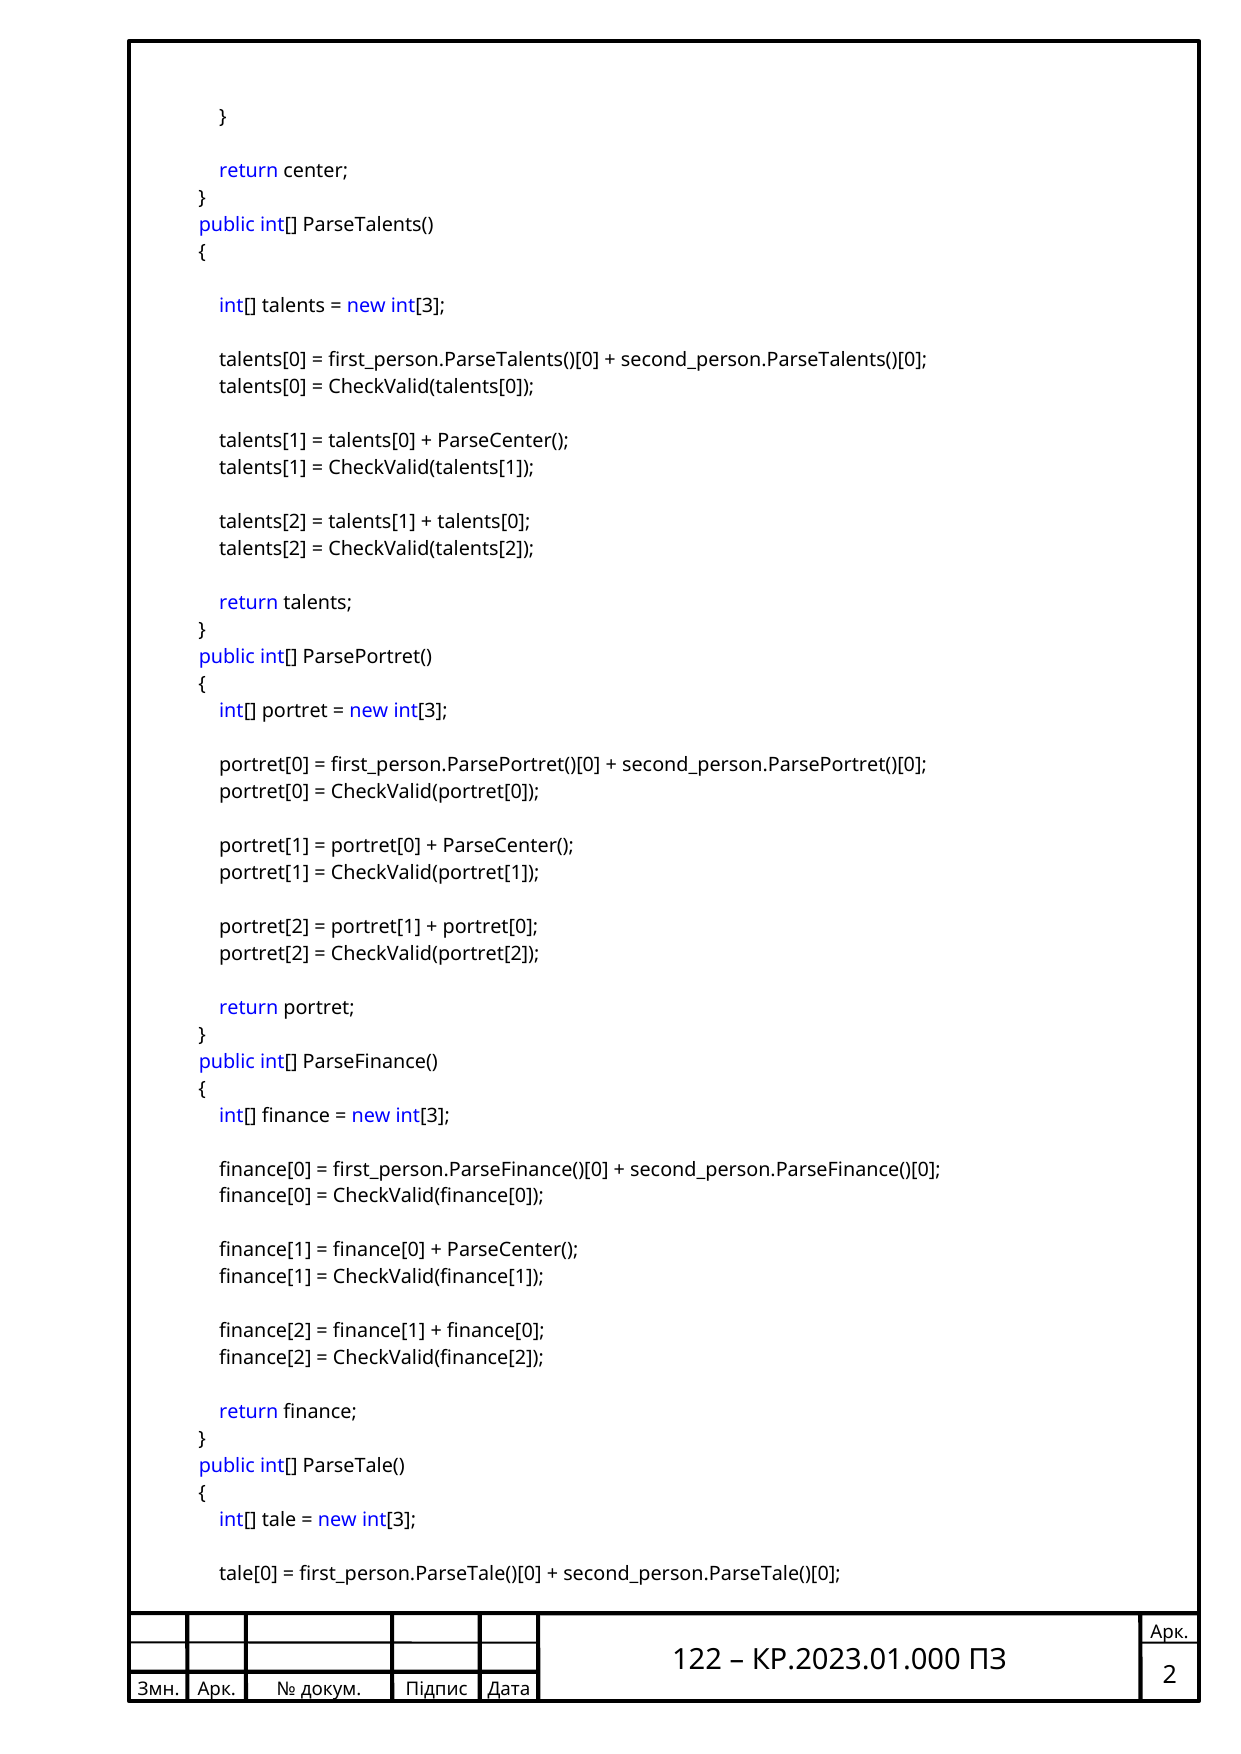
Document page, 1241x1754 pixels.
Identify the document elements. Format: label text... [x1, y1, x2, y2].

text portret[1] = CheckValid(portret[1]); [173, 858, 1152, 885]
text int[] tale = new int[3]; [173, 1506, 1152, 1532]
text finance[0] = CheckValid(finance[0]); [173, 1182, 1152, 1209]
text { [173, 1074, 1152, 1101]
text } [173, 183, 1152, 211]
text talents[0] = CheckValid(talents[0]); [173, 372, 1152, 399]
text return finance; [173, 1398, 1152, 1424]
text finance[1] = CheckValid(finance[1]); [173, 1263, 1152, 1290]
text } [173, 1424, 1152, 1452]
text portret[1] = portret[0] + ParseCenter(); [173, 831, 1152, 858]
text } [173, 1020, 1152, 1047]
text int[] talents = new int[3]; [173, 291, 1152, 318]
text finance[0] = first_person.ParseFinance()[0] + second_person.ParseFinance()[0]; [173, 1155, 1152, 1182]
text return portret; [173, 993, 1152, 1020]
text portret[2] = CheckValid(portret[2]); [173, 939, 1152, 966]
text talents[0] = first_person.ParseTalents()[0] + second_person.ParseTalents()[0]; [173, 345, 1152, 372]
text finance[2] = finance[1] + finance[0]; [173, 1317, 1152, 1344]
text finance[2] = CheckValid(finance[2]); [173, 1344, 1152, 1371]
text portret[0] = CheckValid(portret[0]); [173, 777, 1152, 804]
text finance[1] = finance[0] + ParseCenter(); [173, 1236, 1152, 1263]
text talents[1] = talents[0] + ParseCenter(); [173, 426, 1152, 453]
text return talents; [173, 588, 1152, 615]
text talents[2] = talents[1] + talents[0]; [173, 507, 1152, 534]
text public int[] ParseFinance() [173, 1047, 1152, 1074]
text public int[] ParsePortret() [173, 642, 1152, 669]
text int[] finance = new int[3]; [173, 1101, 1152, 1128]
text int[] portret = new int[3]; [173, 696, 1152, 723]
text } [173, 615, 1152, 642]
text return center; [173, 157, 1152, 183]
text { [173, 1478, 1152, 1506]
text public int[] ParseTale() [173, 1452, 1152, 1478]
text talents[1] = CheckValid(talents[1]); [173, 453, 1152, 480]
text tale[0] = first_person.ParseTale()[0] + second_person.ParseTale()[0]; [173, 1559, 1152, 1586]
text public int[] ParseTalents() [173, 211, 1152, 237]
text { [173, 237, 1152, 264]
text portret[0] = first_person.ParsePortret()[0] + second_person.ParsePortret()[0]; [173, 750, 1152, 777]
text { [173, 669, 1152, 696]
text talents[2] = CheckValid(talents[2]); [173, 534, 1152, 561]
text portret[2] = portret[1] + portret[0]; [173, 912, 1152, 939]
text } [173, 103, 1152, 129]
